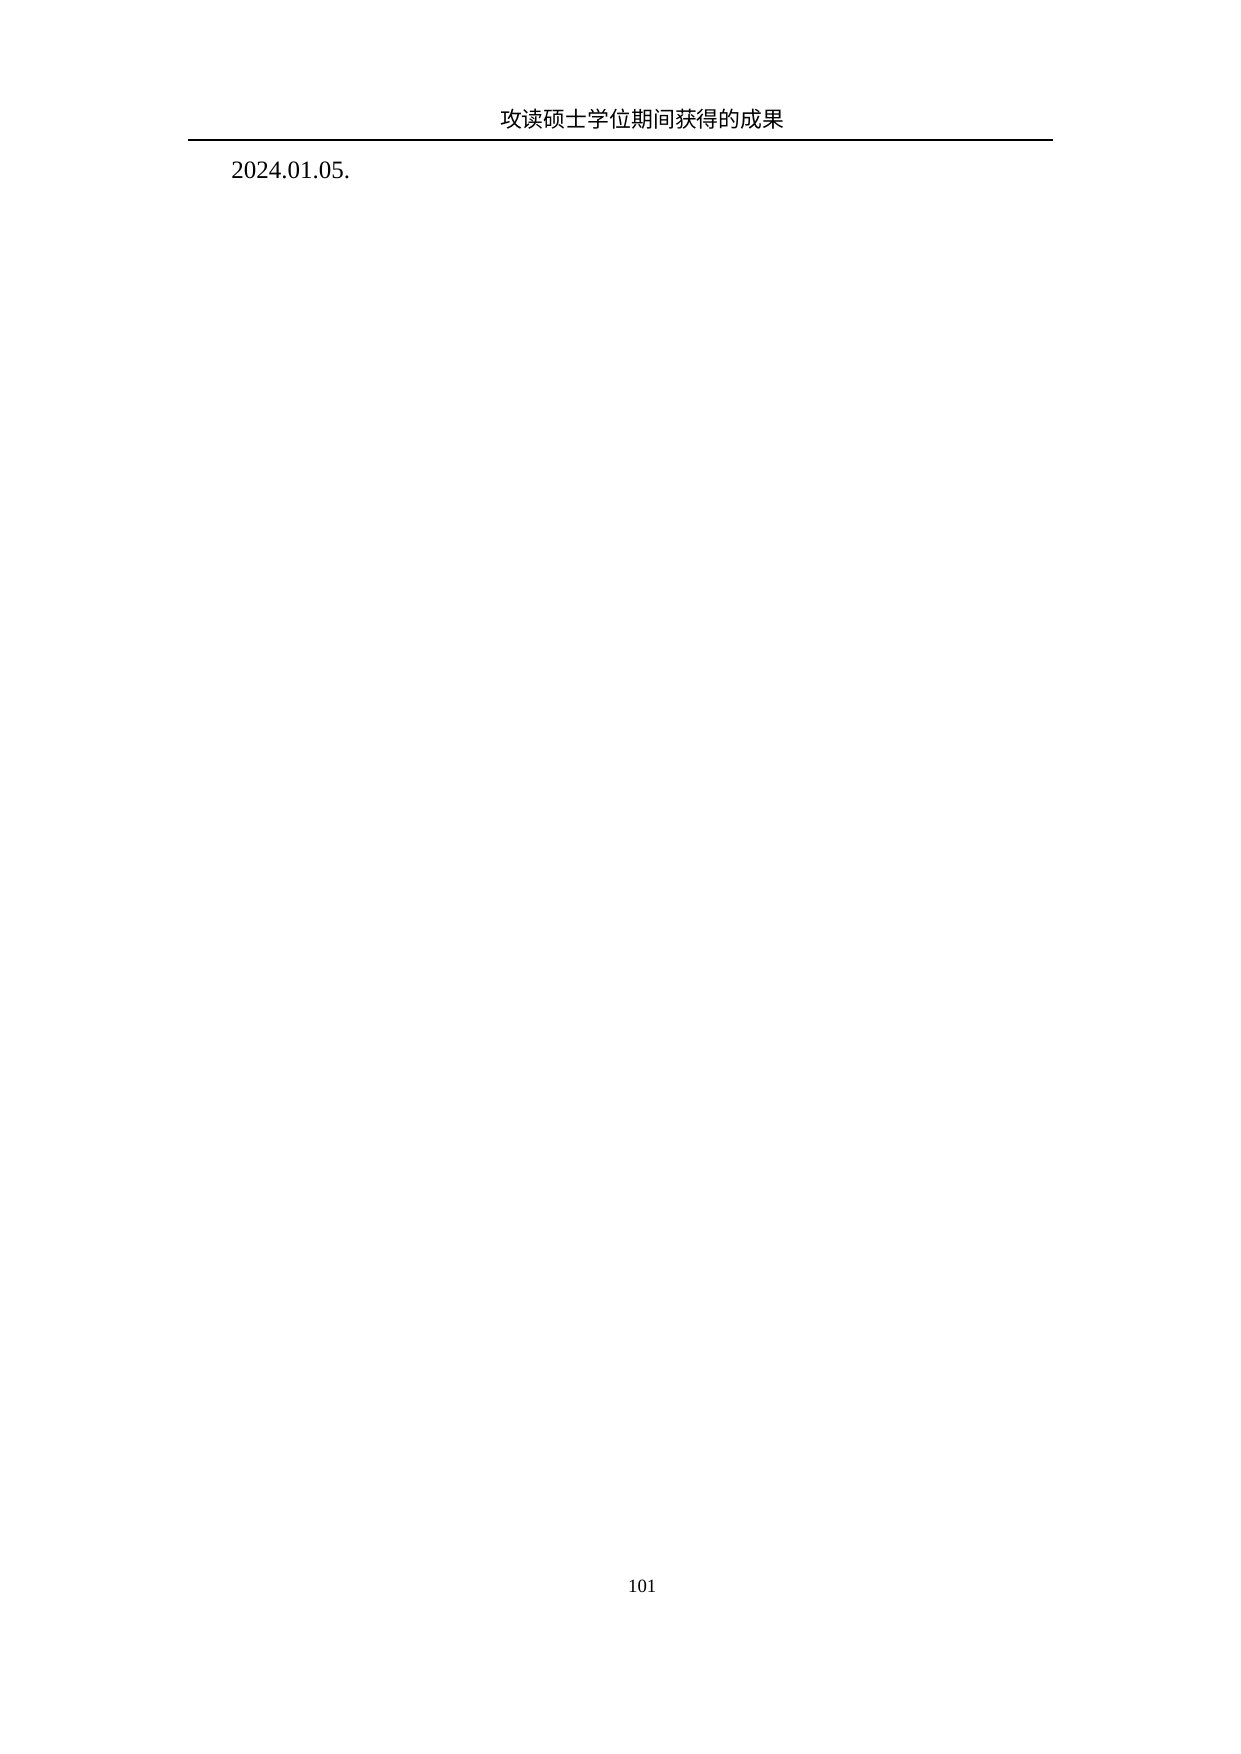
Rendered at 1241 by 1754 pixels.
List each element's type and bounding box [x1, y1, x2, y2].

list [187, 153, 1053, 185]
